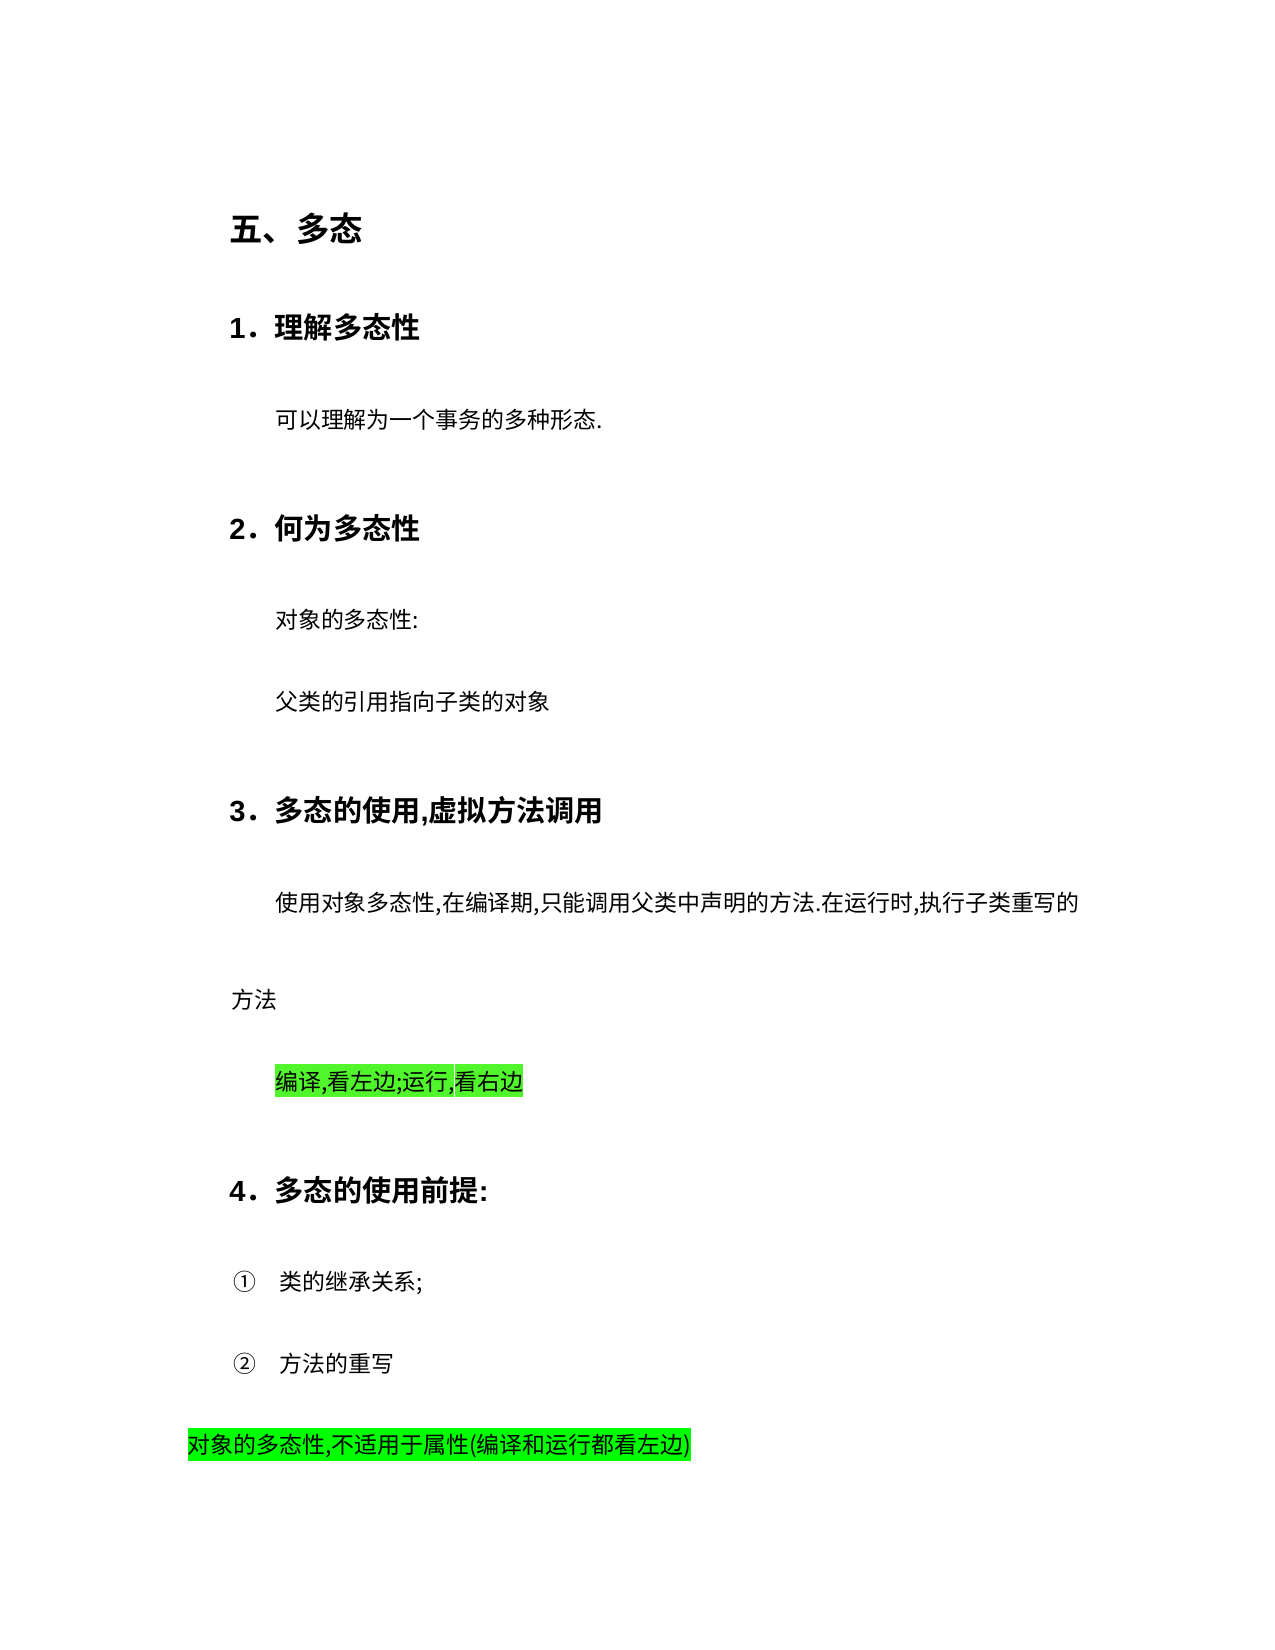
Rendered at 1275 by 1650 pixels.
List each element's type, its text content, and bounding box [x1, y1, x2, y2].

text 父类的引用指向子类的对象 [187, 668, 1087, 733]
subtitle 多态的使用前提: [187, 1156, 1087, 1221]
subtitle 多态的使用,虚拟方法调用 [187, 777, 1087, 842]
text 对象的多态性,不适用于属性(编译和运行都看左边) [187, 1412, 1087, 1477]
text 可以理解为一个事务的多种形态. [187, 386, 1087, 451]
list 方法的重写 [187, 1330, 1087, 1395]
subtitle 何为多态性 [187, 494, 1087, 559]
text 对象的多态性: [187, 586, 1087, 651]
subtitle 多态 [187, 194, 1087, 259]
text 编译,看左边;运行,看右边 [187, 1048, 1087, 1113]
text 使用对象多态性,在编译期,只能调用父类中声明的方法.在运行时,执行子类重写的方法 [231, 869, 1087, 1031]
subtitle 理解多态性 [187, 293, 1087, 358]
list 类的继承关系; [187, 1248, 1087, 1313]
